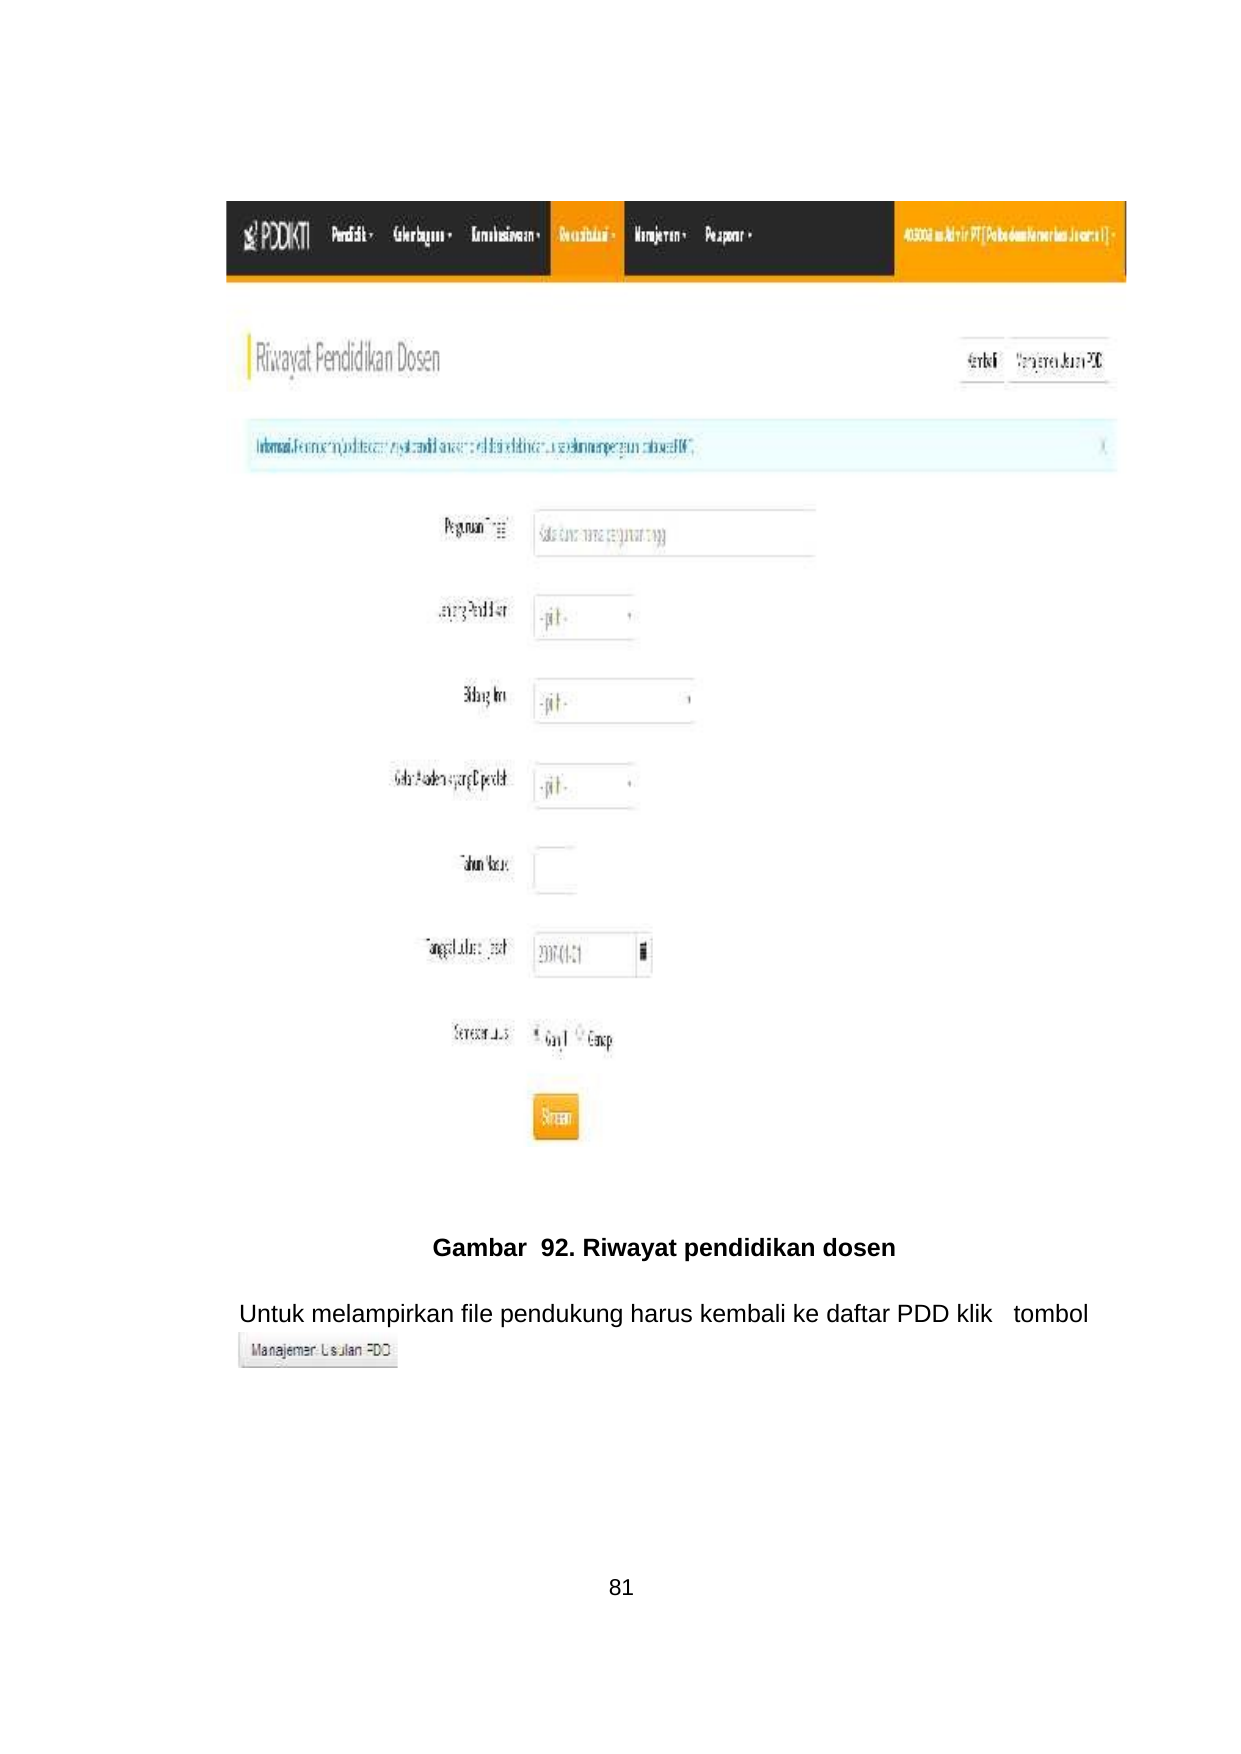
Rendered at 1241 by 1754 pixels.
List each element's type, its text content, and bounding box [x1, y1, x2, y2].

picture [237, 1332, 398, 1368]
text Untuk melampirkan file pendukung harus kembali ke daftar PDD klik tombol [237, 1299, 1091, 1328]
picture [226, 201, 1127, 1147]
subtitle Gambar 92. Riwayat pendidikan dosen [237, 1233, 1092, 1262]
